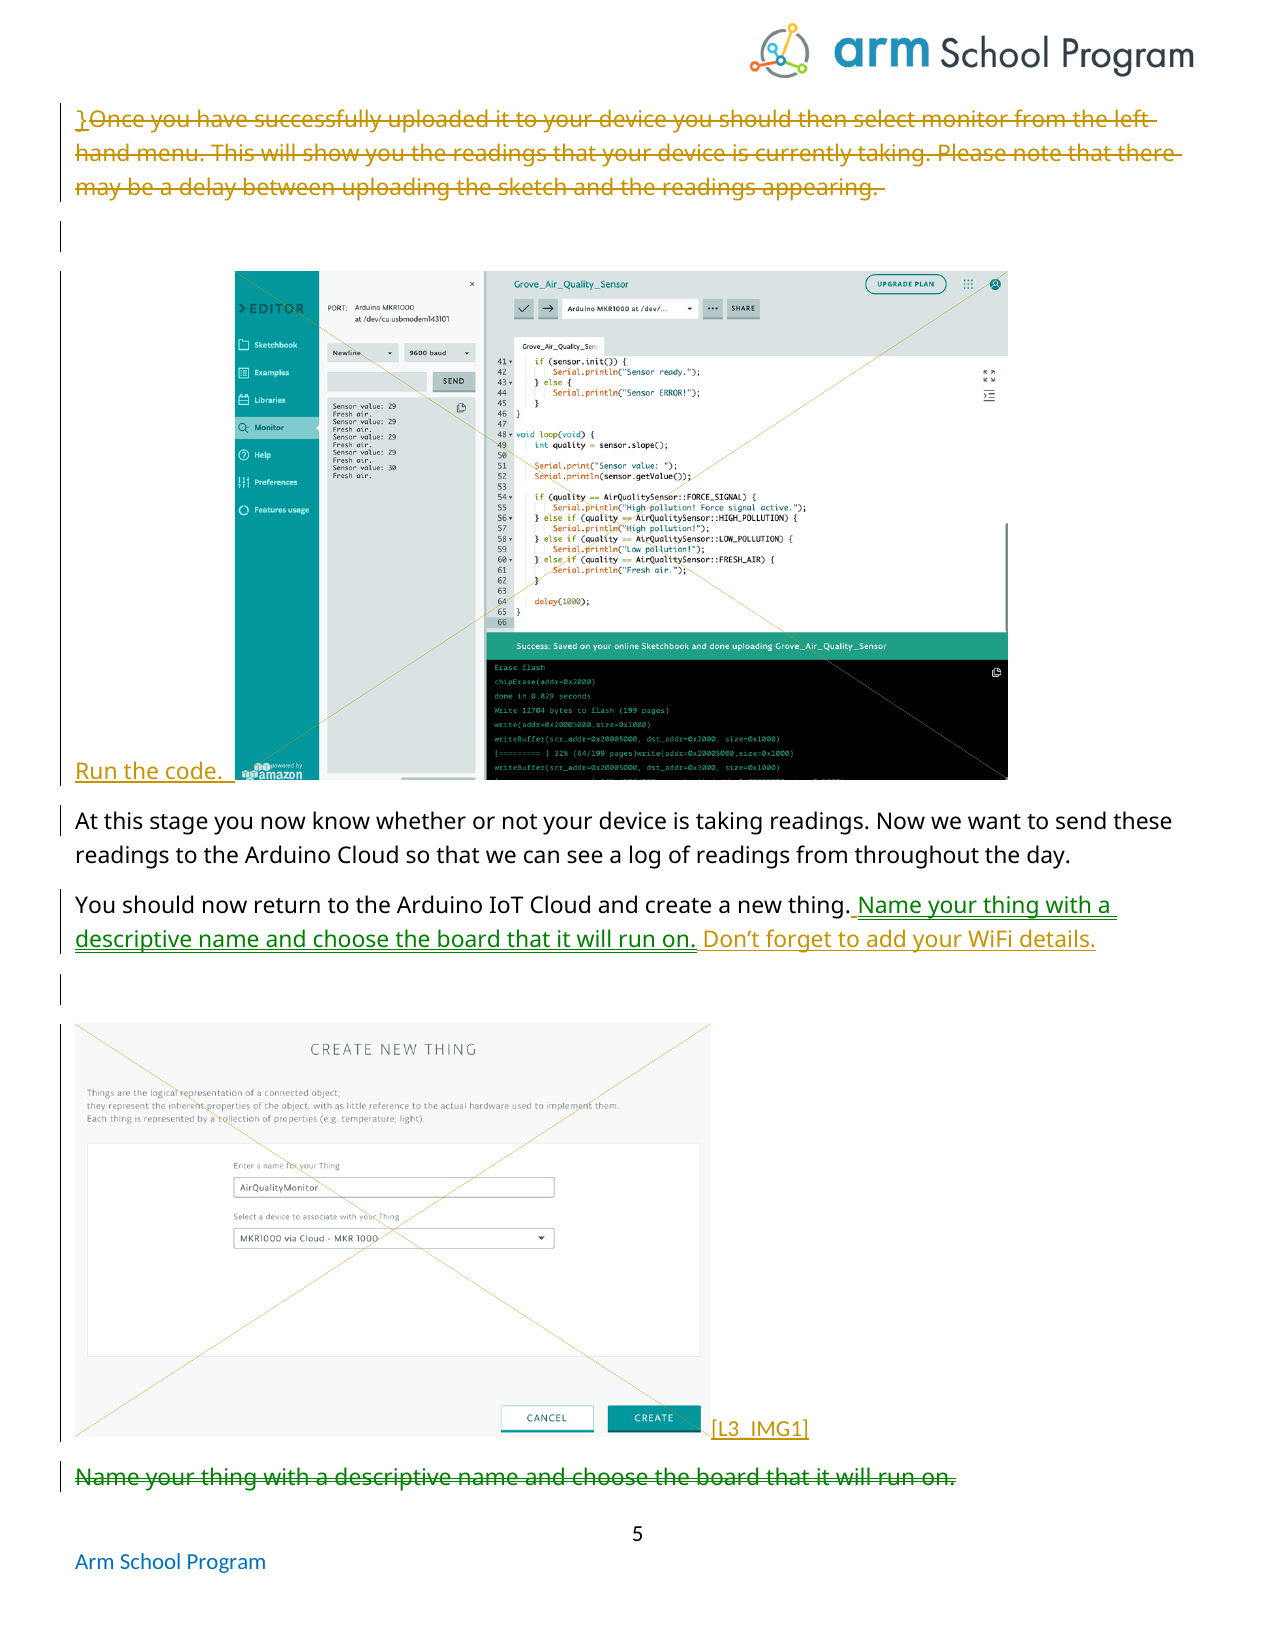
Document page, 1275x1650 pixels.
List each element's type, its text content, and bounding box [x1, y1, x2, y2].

picture [76, 1231, 709, 1437]
text You should now return to the Arduino IoT Cloud and create a new thing. [75, 889, 1200, 954]
picture [76, 1023, 710, 1229]
picture [743, 18, 1197, 82]
picture [236, 526, 1007, 780]
picture [623, 273, 1008, 778]
text At this stage you now know whether or not your device is taking readings. Now we want to send these readings to the Arduino Cloud so that we can see a log of readings from throughout the day. [75, 805, 1200, 870]
picture [75, 1025, 391, 1435]
picture [236, 271, 1006, 524]
picture [234, 272, 620, 778]
picture [395, 1025, 711, 1435]
